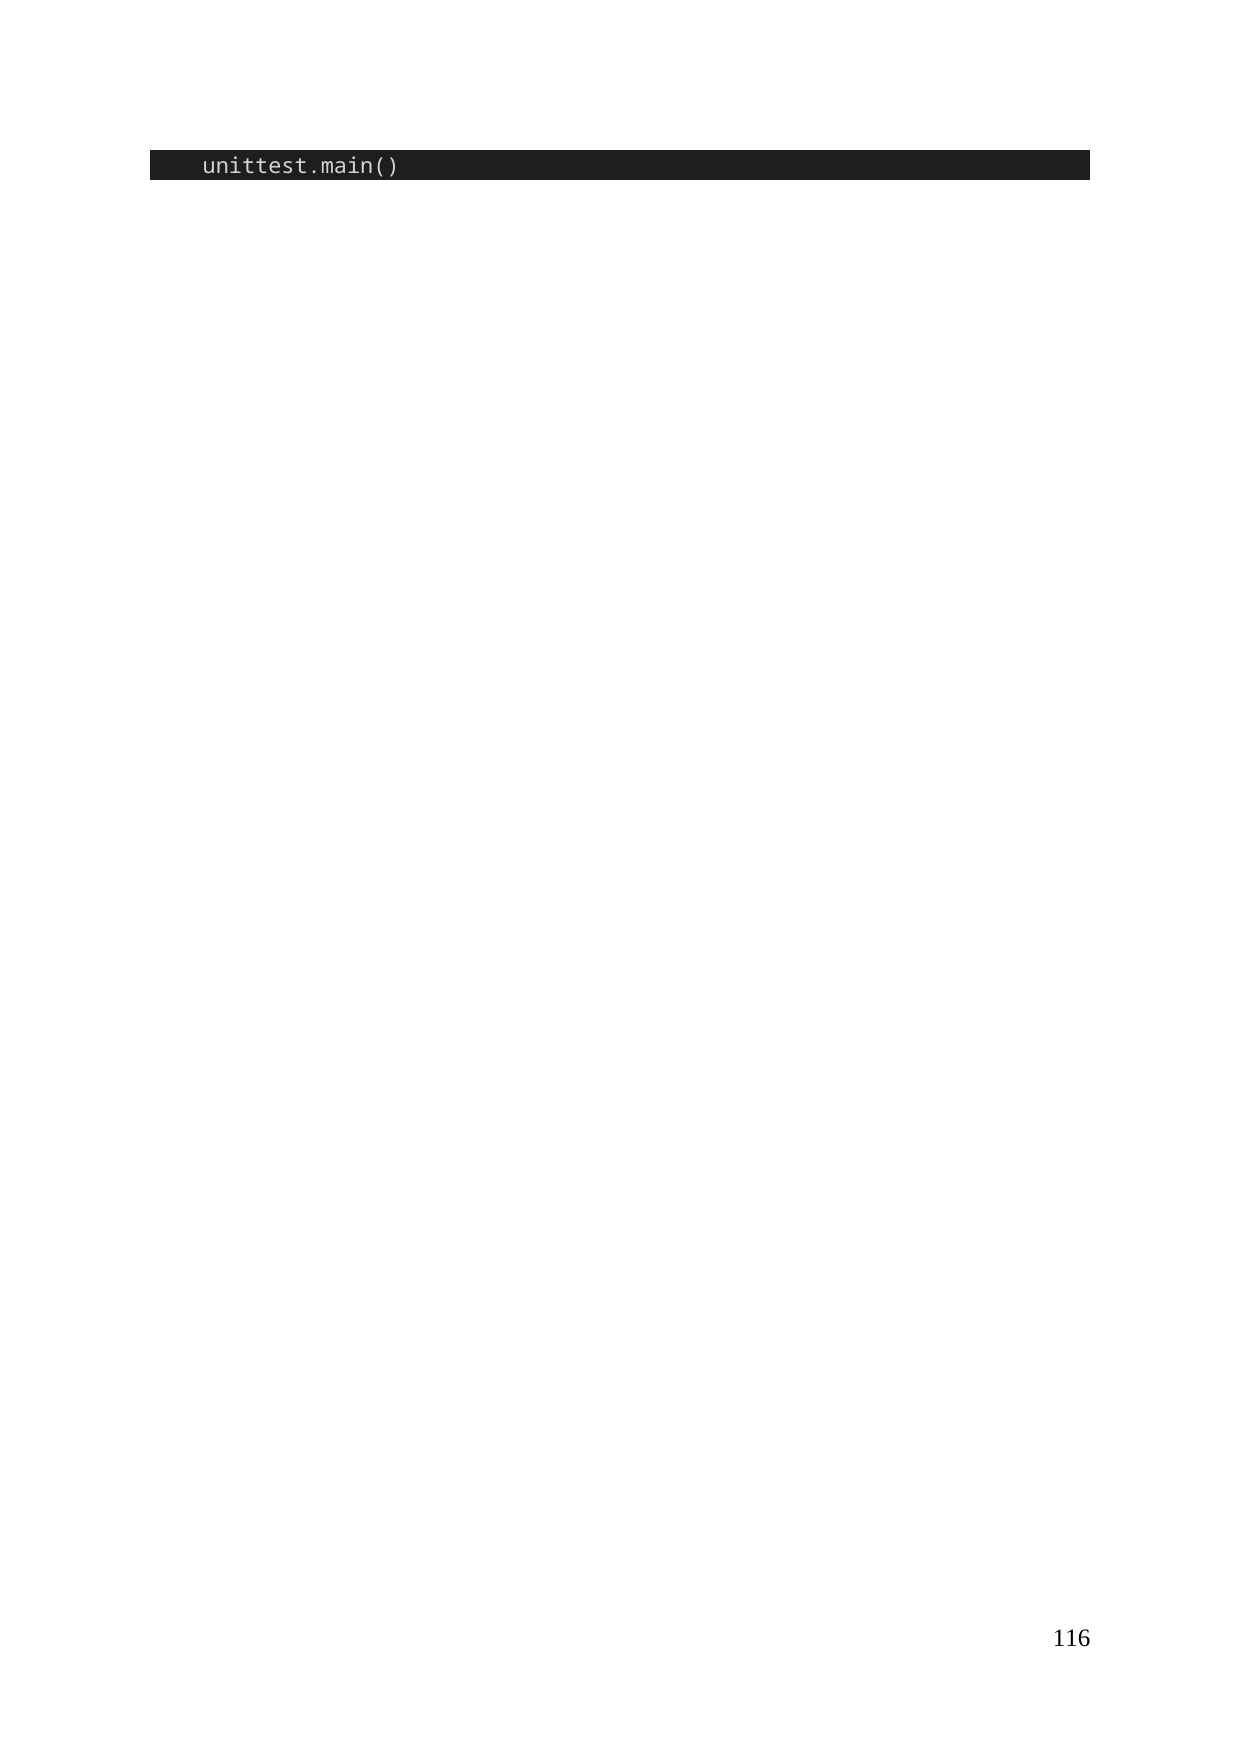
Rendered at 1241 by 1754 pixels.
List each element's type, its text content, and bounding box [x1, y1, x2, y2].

text unittest.main() [150, 150, 1090, 180]
